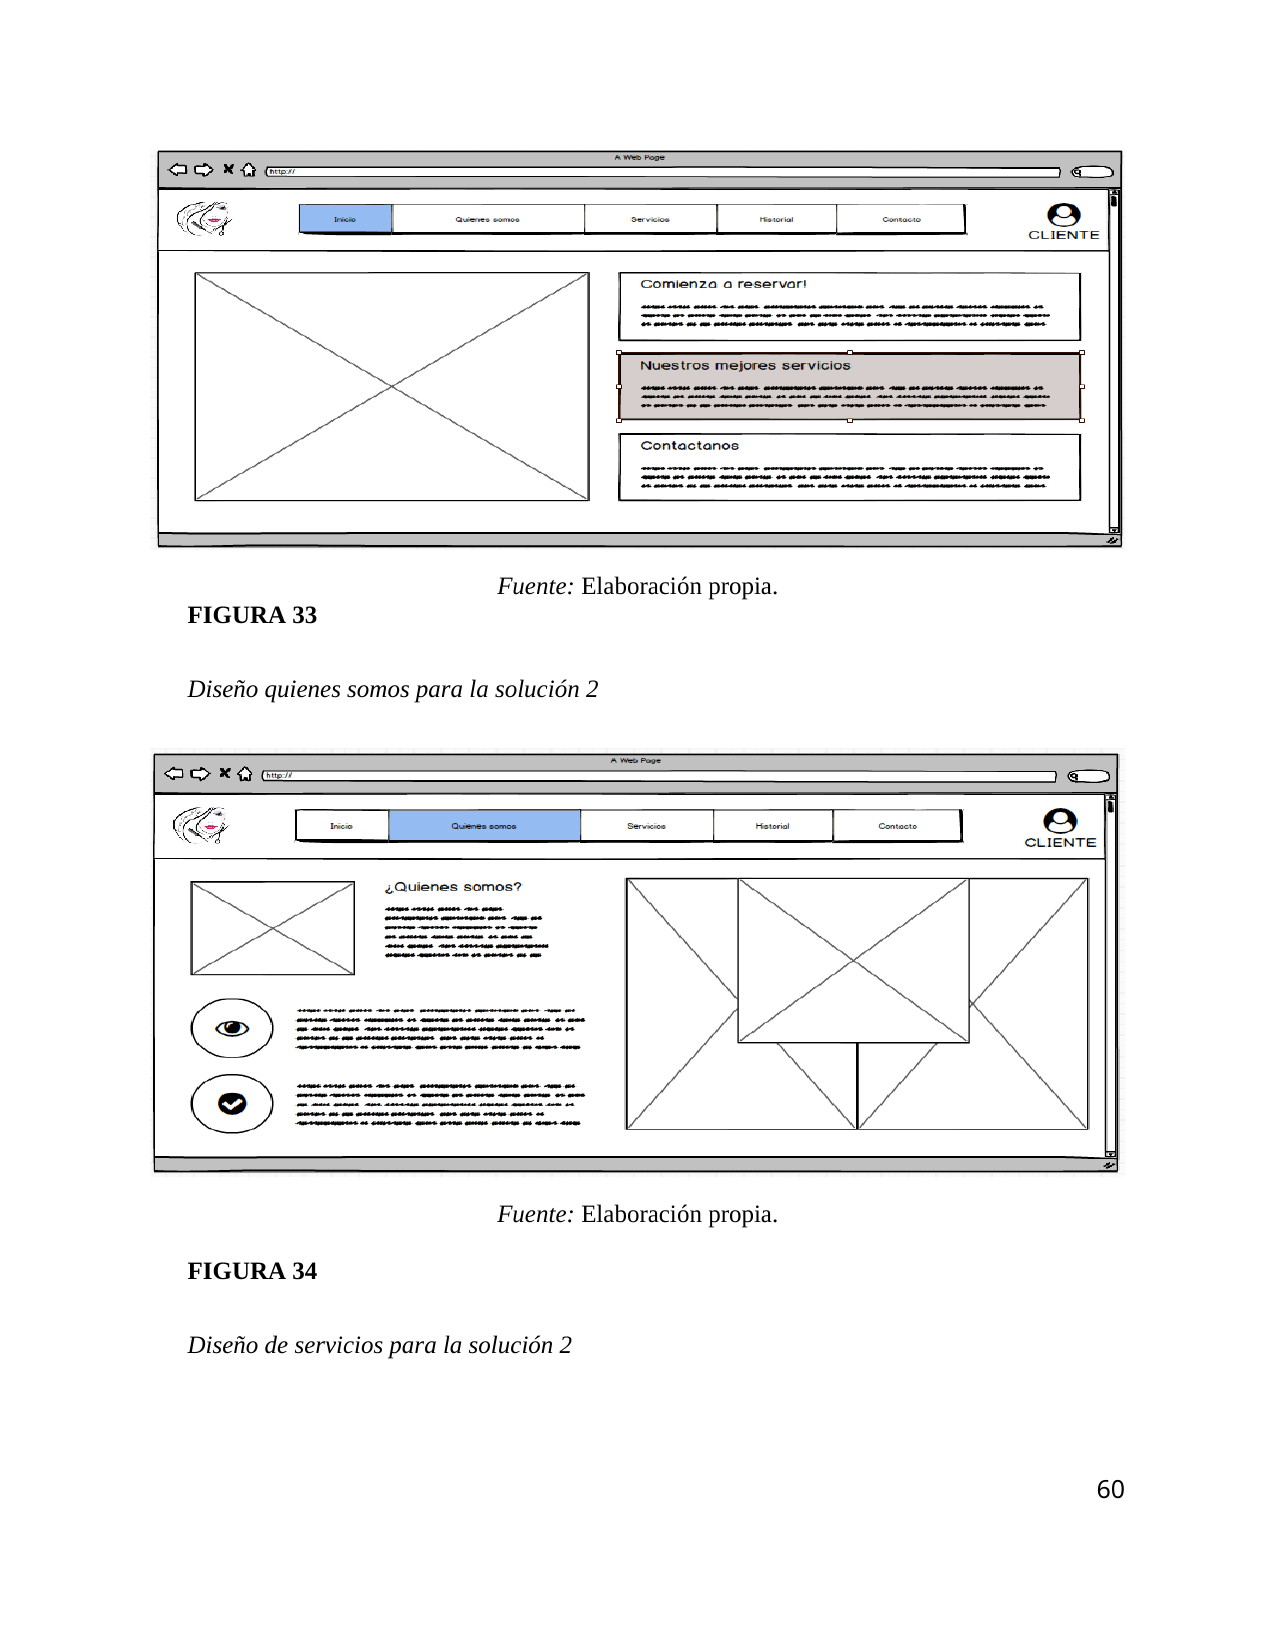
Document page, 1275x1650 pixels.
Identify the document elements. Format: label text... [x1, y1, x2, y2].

text Diseño quienes somos para la solución 2 [150, 674, 1125, 703]
text Diseño de servicios para la solución 2 [150, 1330, 1125, 1359]
picture [150, 150, 1125, 550]
picture [150, 748, 1125, 1177]
text FIGURA 33 [150, 600, 1125, 629]
text Fuente: Elaboración propia. [150, 1199, 1125, 1227]
text Fuente: Elaboración propia. [150, 571, 1125, 600]
text FIGURA 34 [150, 1256, 1125, 1285]
